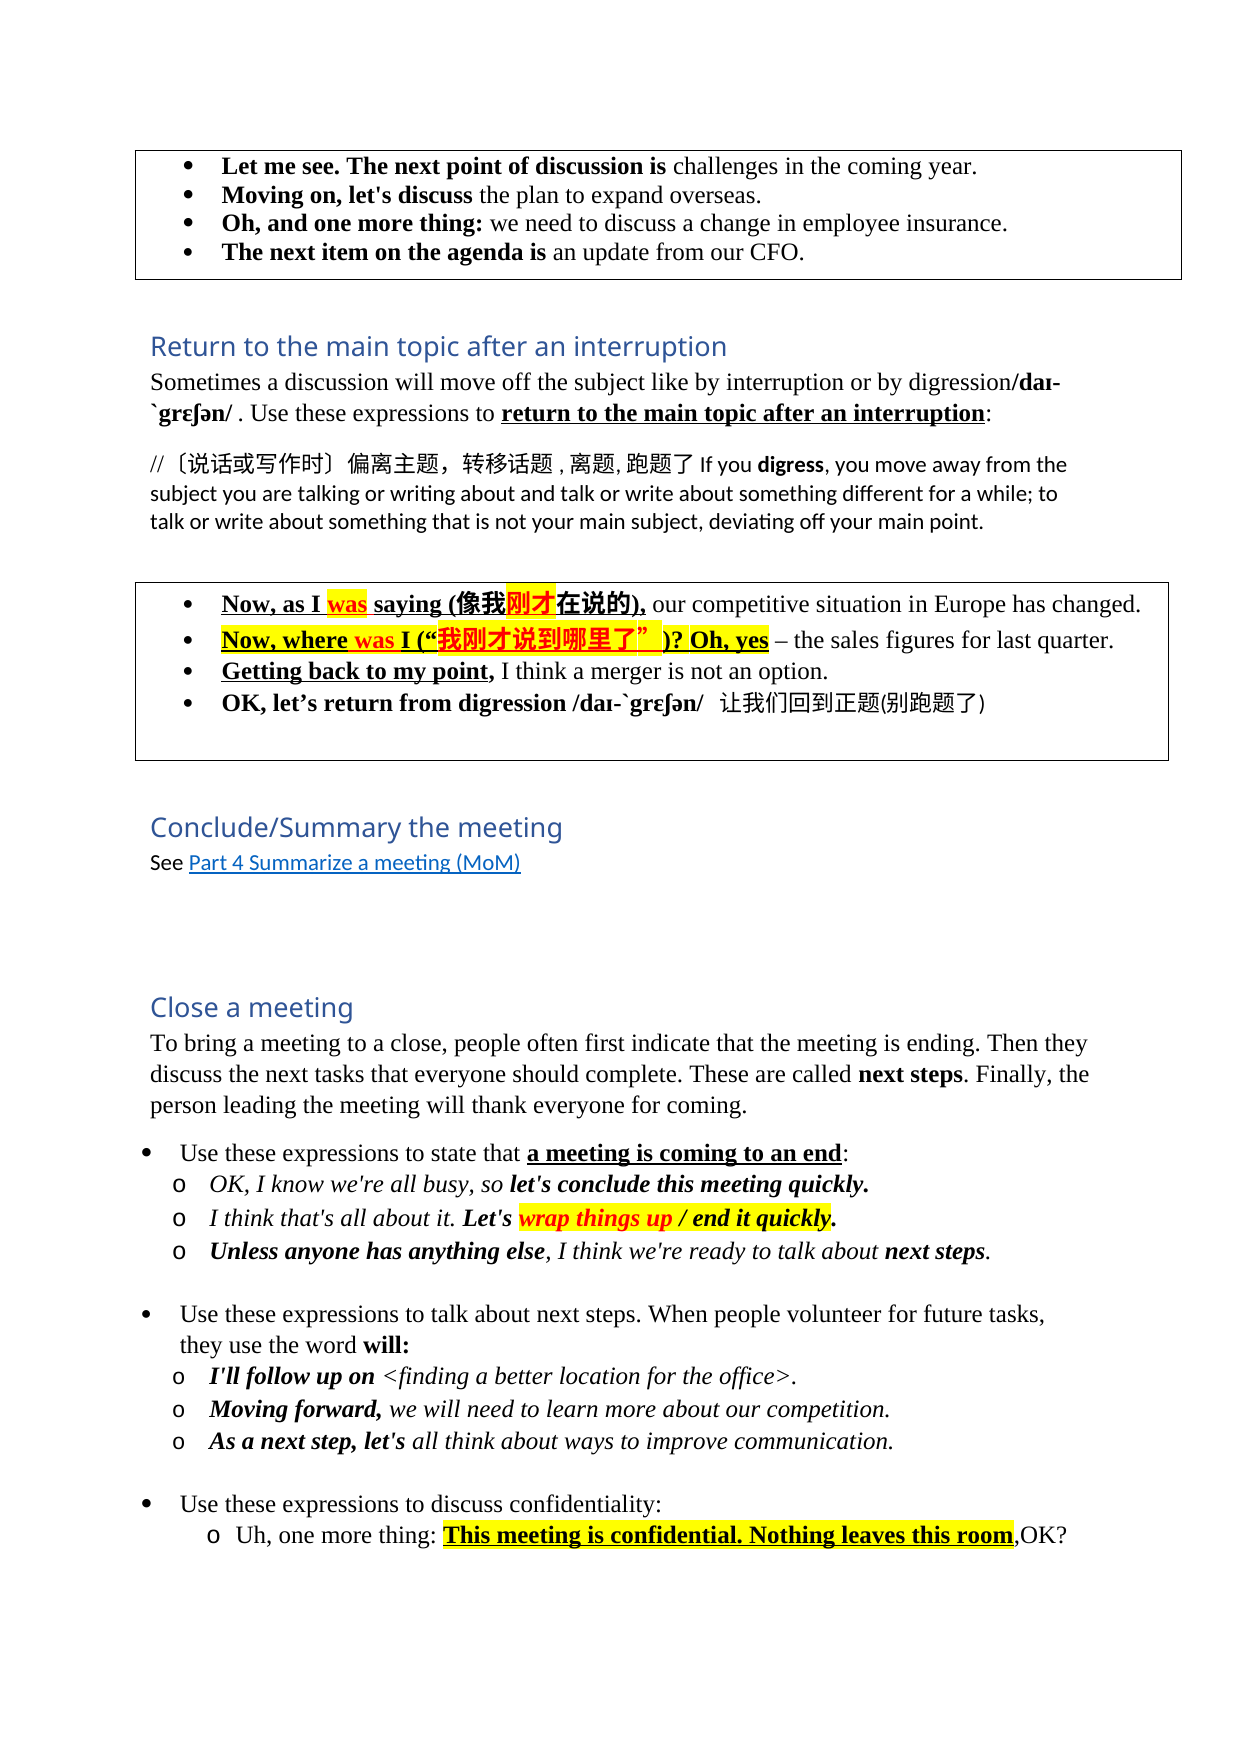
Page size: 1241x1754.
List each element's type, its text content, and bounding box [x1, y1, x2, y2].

list Use these expressions to talk about next steps. When people volunteer for future tasks, they use the word will: [142, 1299, 1090, 1359]
text See Part 4 Summarize a meeting (MoM) [150, 848, 1090, 876]
list I'll follow up on <finding a better location for the office>. [172, 1361, 1090, 1391]
list OK, I know we're all busy, so let's conclude this meeting quickly. [172, 1169, 1090, 1200]
subtitle Close a meeting [150, 989, 1090, 1026]
list Use these expressions to discuss confidentiality: [142, 1489, 1090, 1518]
list Unless anyone has anything else, I think we're ready to talk about next steps. [172, 1236, 1090, 1297]
list Use these expressions to state that a meeting is coming to an end: [142, 1138, 1090, 1167]
text To bring a meeting to a close, people often first indicate that the meeting is ending. Then they discuss the next tasks that everyone should complete. These are called next steps. Finally, the person leading the meeting will thank everyone for coming. [150, 1028, 1090, 1119]
list Moving forward, we will need to learn more about our competition. [172, 1394, 1090, 1424]
table_header Let me see. The next point of discussion is challenges in the coming year. Moving on, let's discuss the plan to expand overseas. Oh, and one more thing: we need to discuss a change in employee insurance. The next item on the agenda is an update from our CFO. [136, 151, 1181, 279]
table_header Now, as I was saying (像我刚才在说的), our competitive situation in Europe has changed. Now, where was I (“我刚才说到哪里了”)? Oh, yes – the sales figures for last quarter. Getting back to my point, I think a merger is not an option. OK, let’s return from digression /daɪ-ˋgrɛʃən/ 让我们回到正题(别跑题了) [136, 583, 1168, 760]
text Sometimes a discussion will move off the subject like by interruption or by digression/daɪ-ˋgrɛʃən/ . Use these expressions to return to the main topic after an interruption: [150, 367, 1090, 427]
list As a next step, let's all think about ways to improve communication. [172, 1426, 1090, 1487]
list Uh, one more thing: This meeting is confidential. Nothing leaves this room,OK? [206, 1520, 1090, 1551]
list I think that's all about it. Let's wrap things up / end it quickly. [172, 1203, 1090, 1233]
text //〔说话或写作时〕偏离主题，转移话题 , 离题, 跑题了If you digress, you move away from the subject you are talking or writing about and talk or write about something different for a while; to talk or write about something that is not your main subject, deviating off your main point. [150, 446, 1090, 535]
subtitle Conclude/Summary the meeting [150, 808, 1090, 845]
subtitle Return to the main topic after an interruption [150, 327, 1090, 364]
